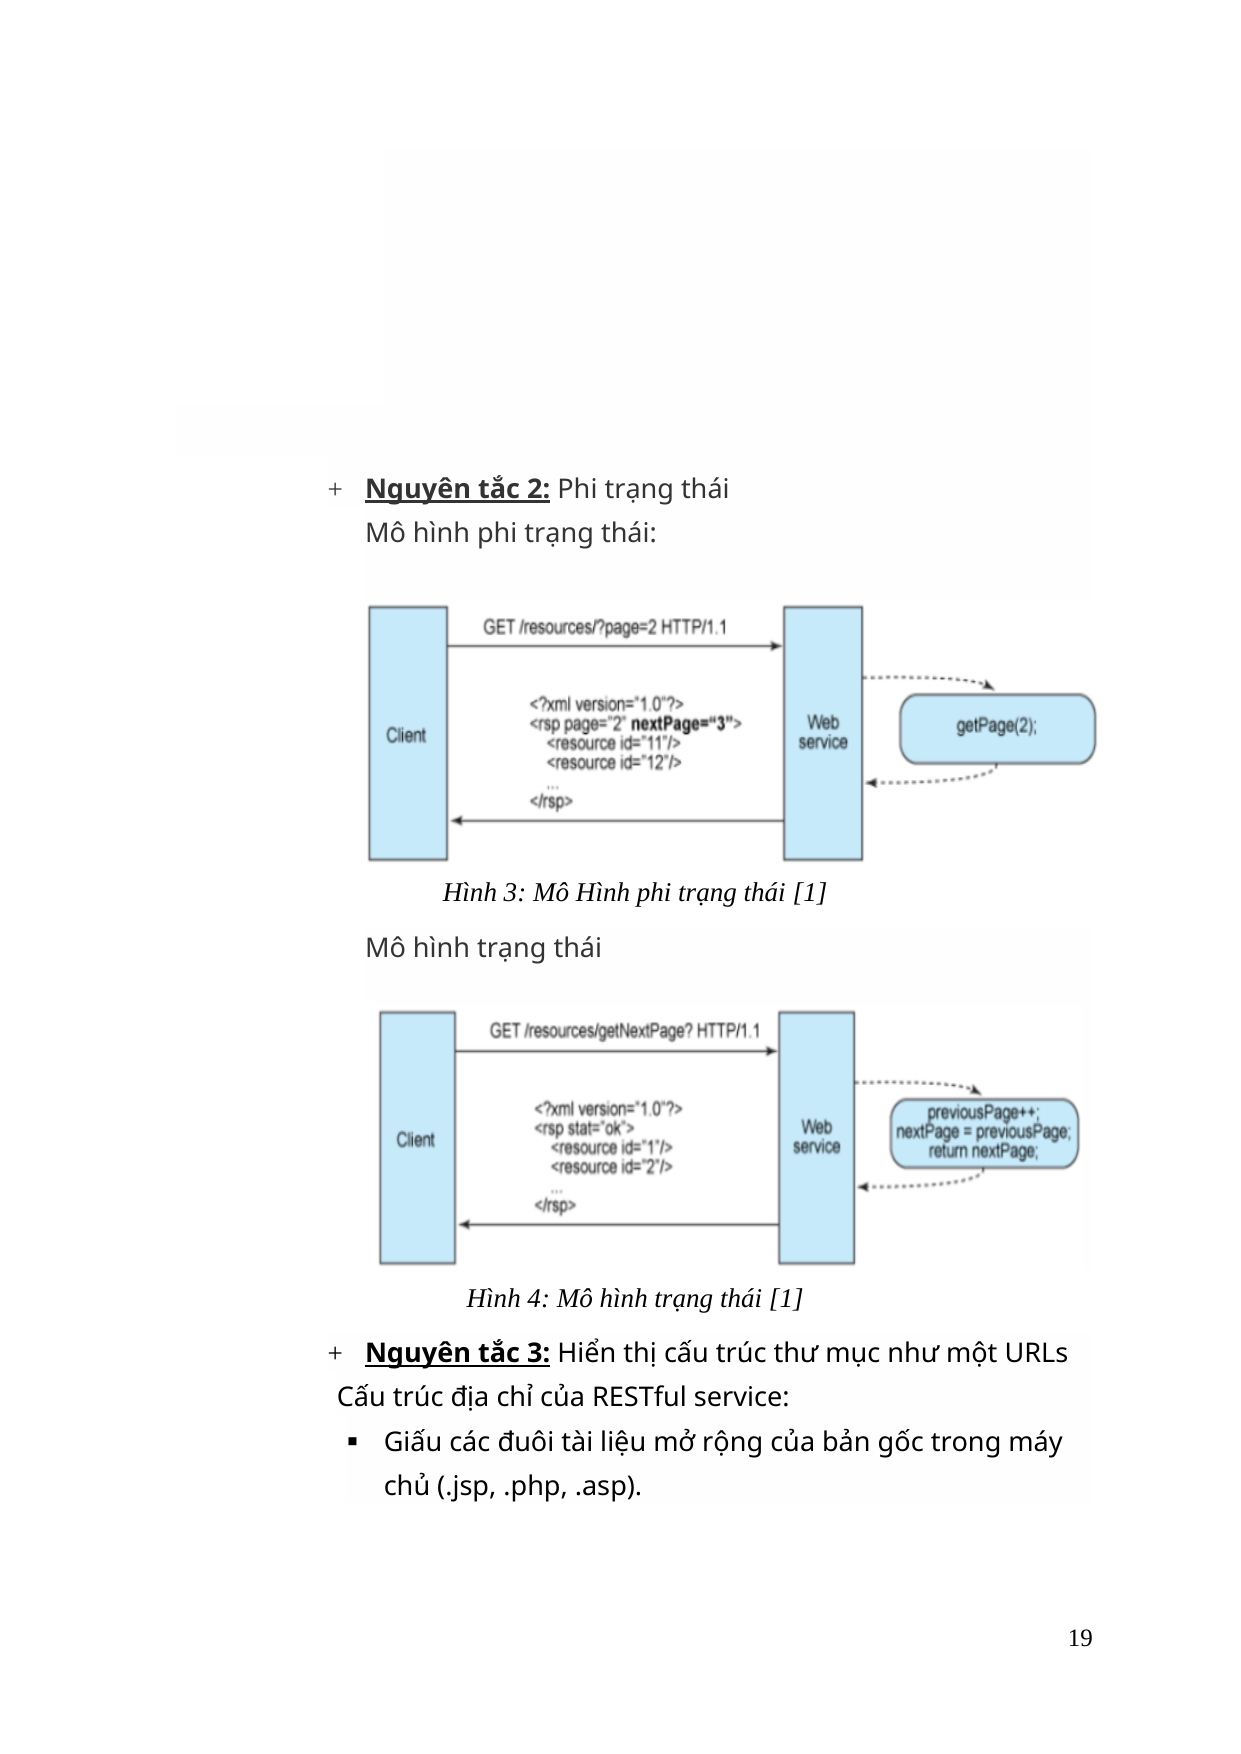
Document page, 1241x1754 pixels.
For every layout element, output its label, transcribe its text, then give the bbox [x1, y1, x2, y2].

text Hình 3: Mô Hình phi trạng thái [1] [177, 877, 1092, 908]
list Mô hình phi trạng thái: [365, 513, 1092, 550]
picture [374, 1005, 1084, 1270]
list Cấu trúc địa chỉ của RESTful service: [337, 1378, 1092, 1415]
text Hình 4: Mô hình trạng thái [1] [177, 1282, 1092, 1313]
list Nguyên tắc 3: Hiển thị cấu trúc thư mục như một URLs [327, 1334, 1092, 1371]
picture [364, 601, 1099, 865]
list Giấu các đuôi tài liệu mở rộng của bản gốc trong máy chủ (.jsp, .php, .asp). [346, 1422, 1092, 1503]
list Nguyên tắc 2: Phi trạng thái [327, 469, 1092, 506]
list Mô hình trạng thái [365, 928, 1092, 1000]
